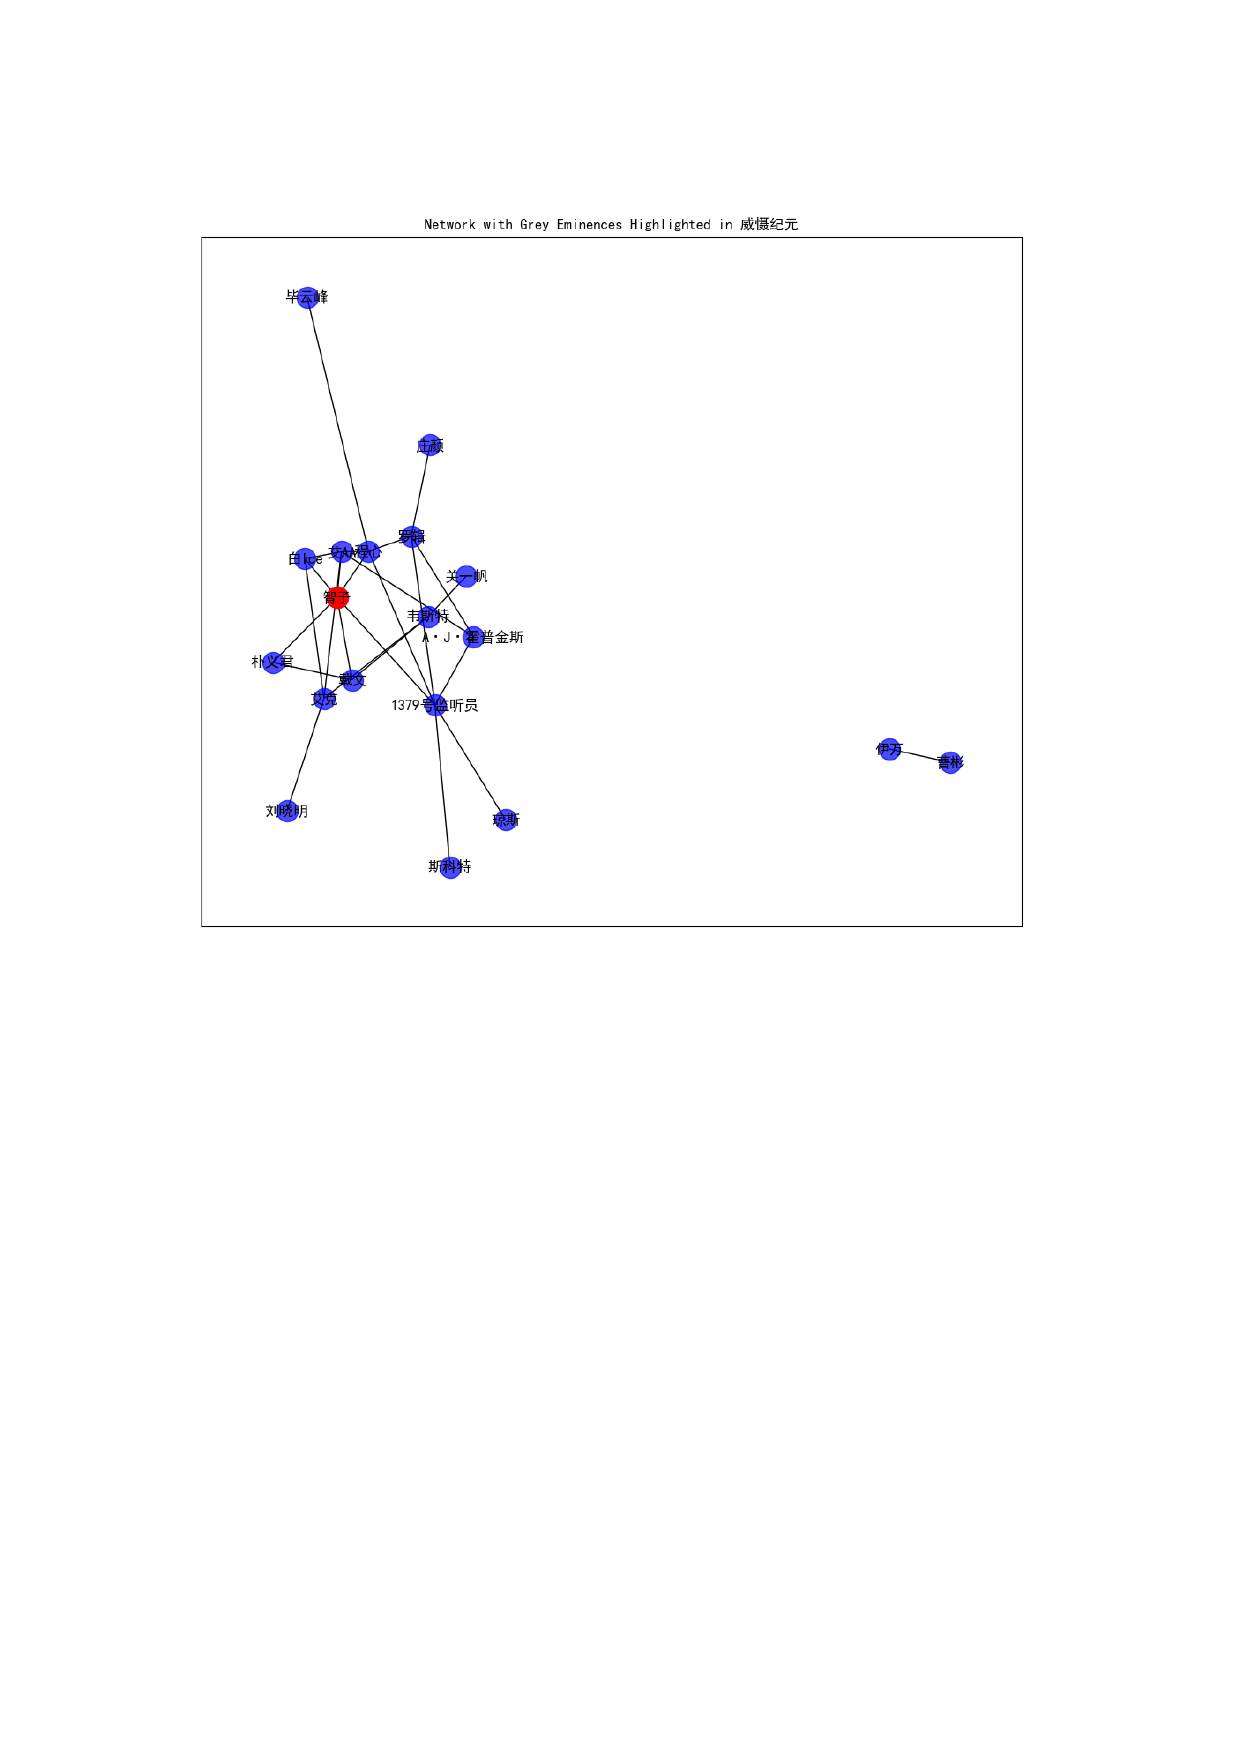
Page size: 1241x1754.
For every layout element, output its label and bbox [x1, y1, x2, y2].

picture [187, 162, 1053, 955]
